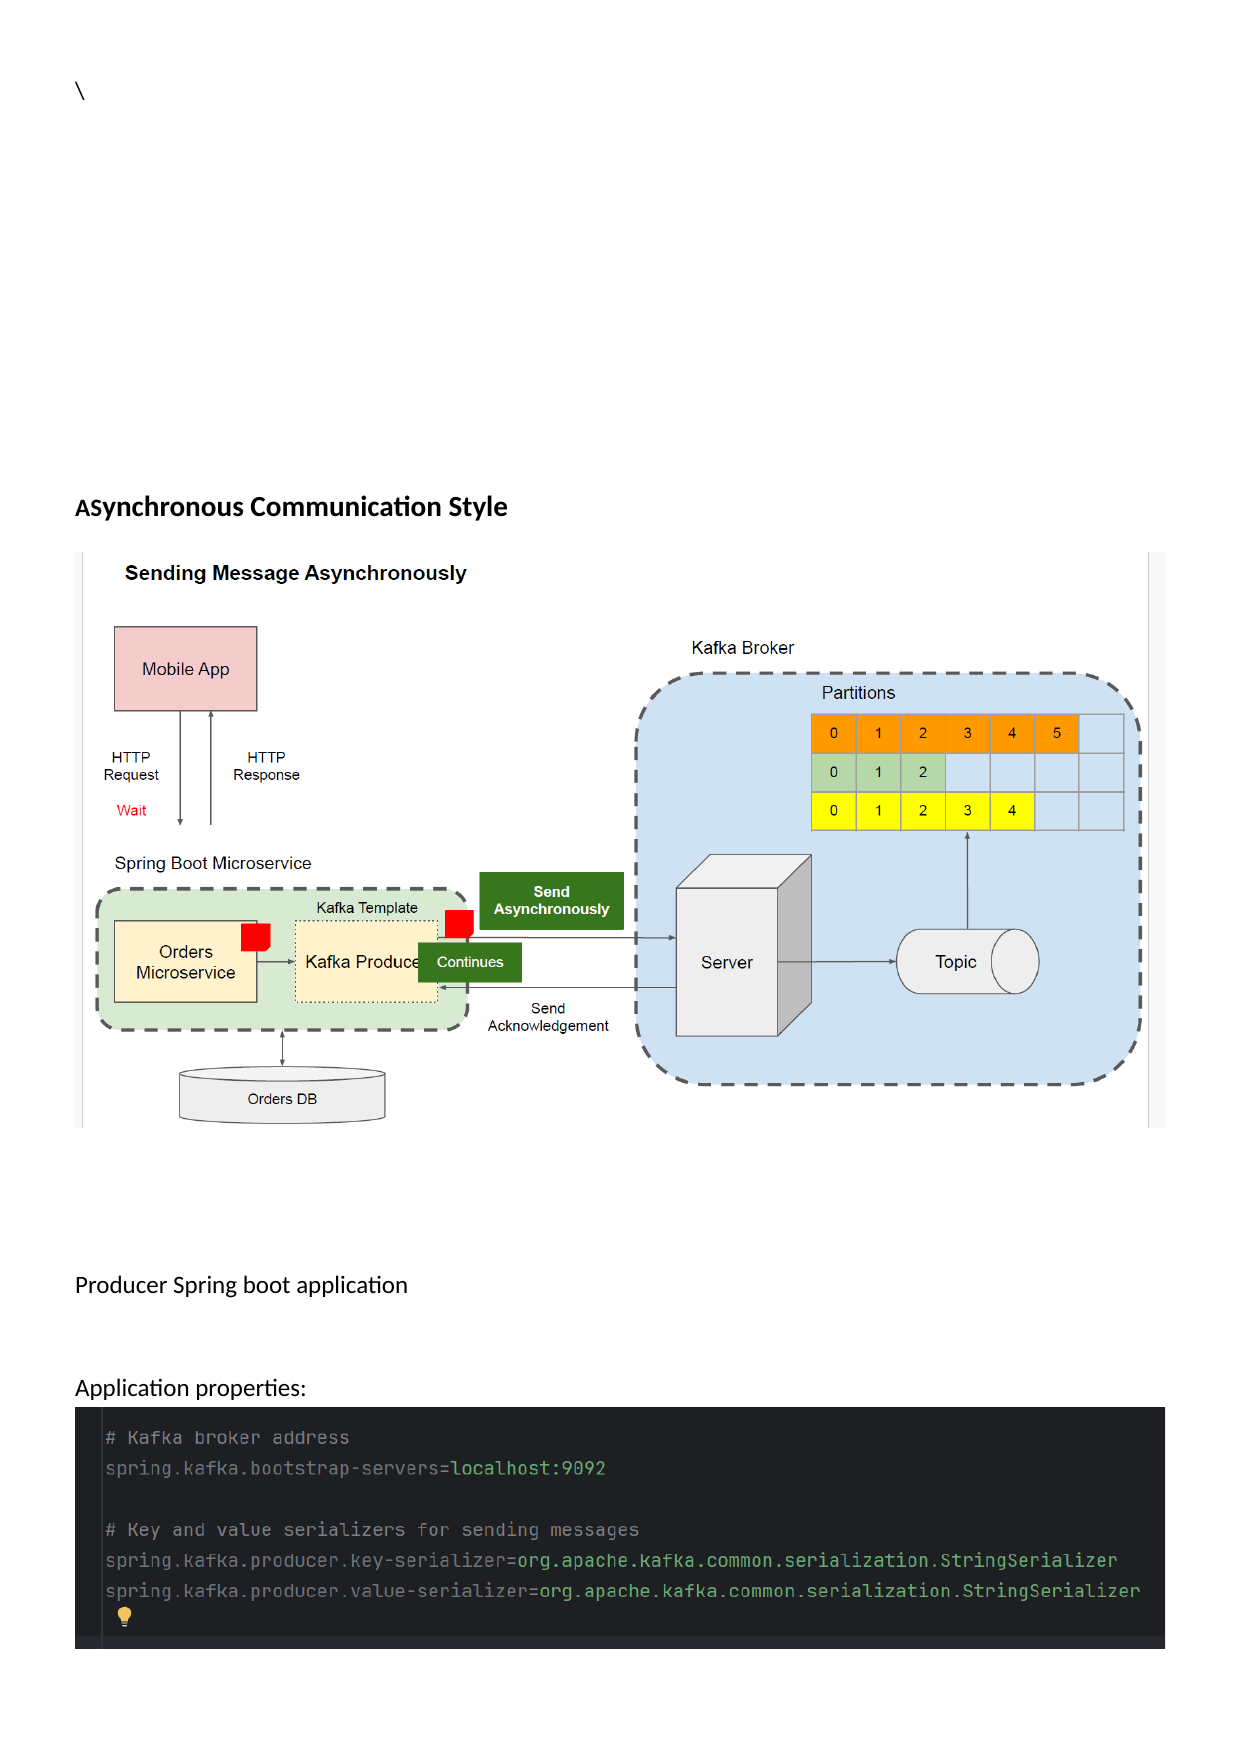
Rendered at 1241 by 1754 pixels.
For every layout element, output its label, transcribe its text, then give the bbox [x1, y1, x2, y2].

text ASynchronous Communication Style [75, 488, 1165, 524]
picture [75, 552, 1166, 1128]
text Producer Spring boot application [75, 1269, 1165, 1300]
text \ [75, 75, 1165, 106]
text Application properties: [75, 1373, 1165, 1407]
picture [75, 1407, 1166, 1649]
